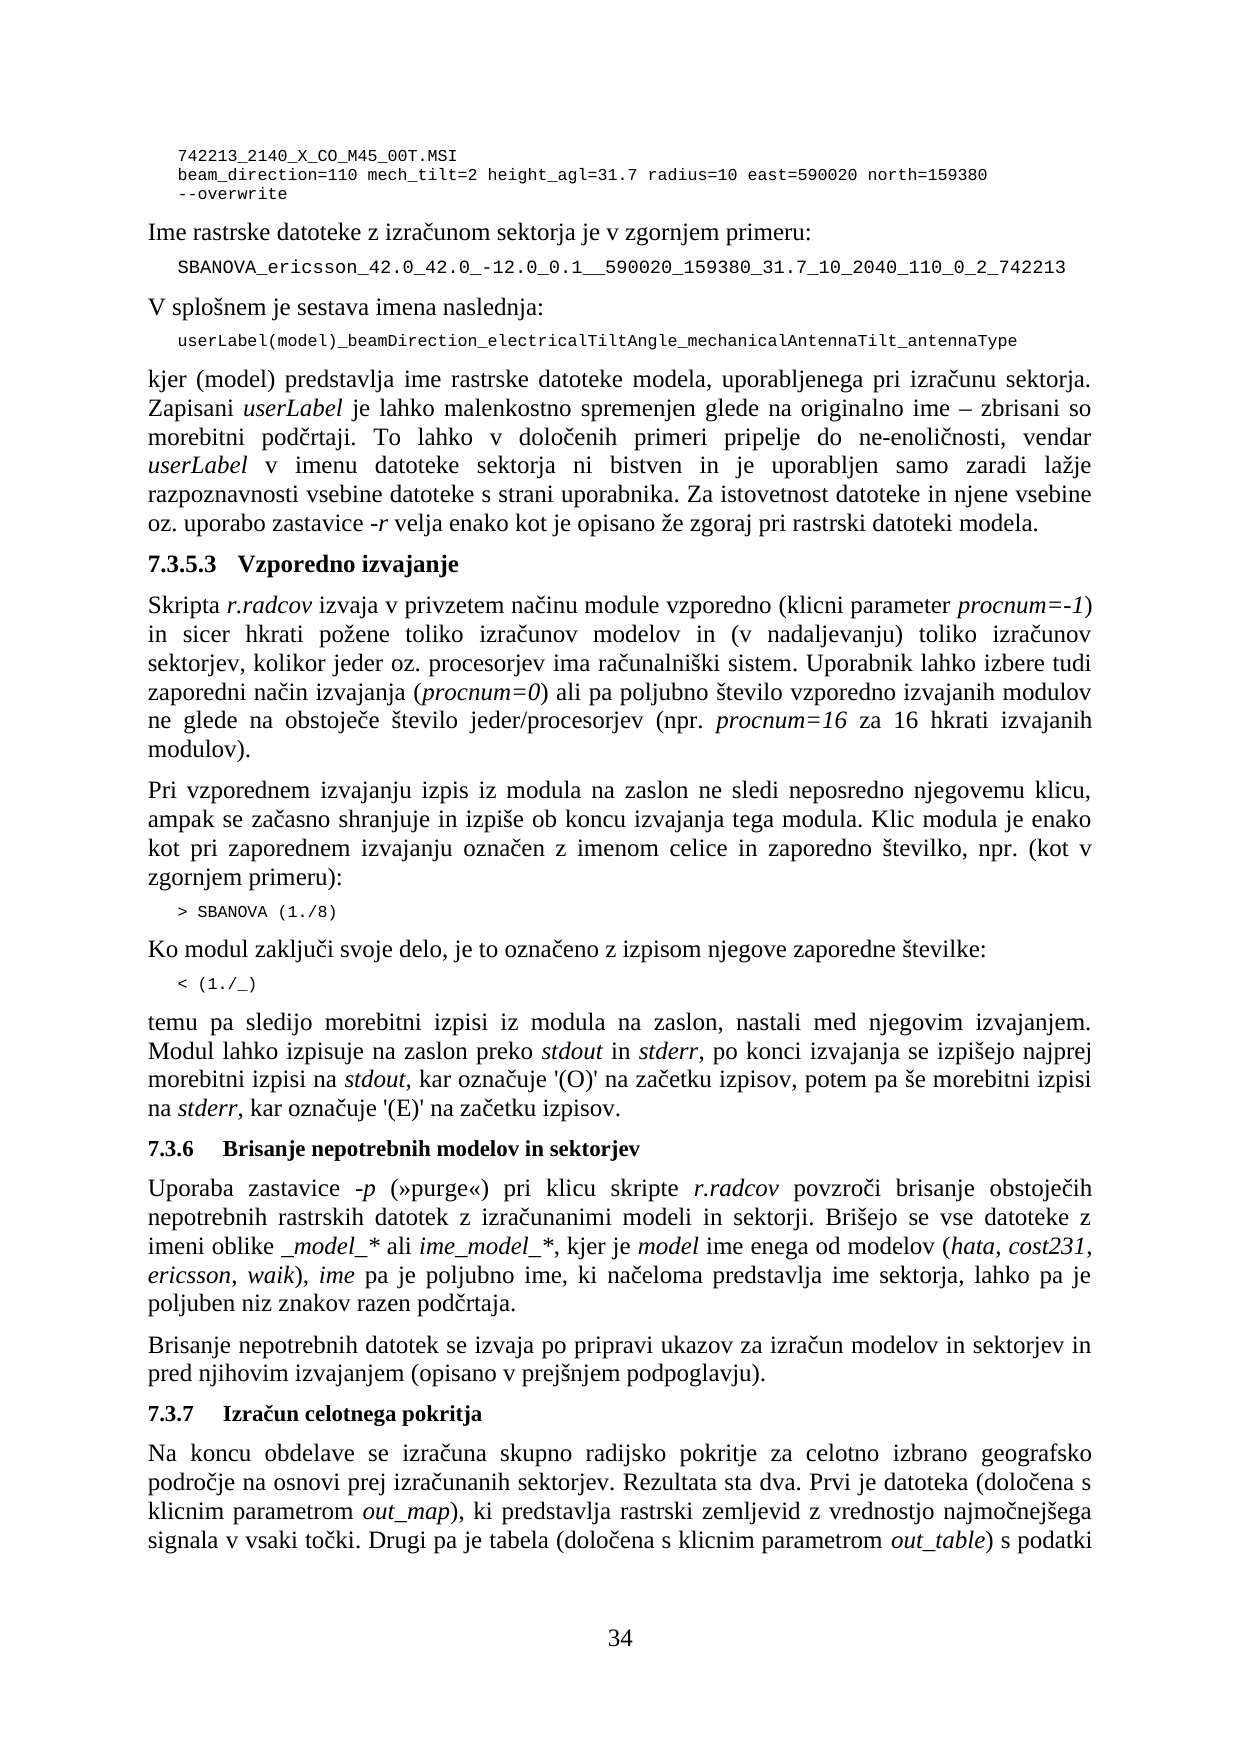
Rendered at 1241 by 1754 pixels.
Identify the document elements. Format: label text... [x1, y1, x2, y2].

text temu pa sledijo morebitni izpisi iz modula na zaslon, nastali med njegovim izvajanjem. Modul lahko izpisuje na zaslon preko stdout in stderr, po konci izvajanja se izpišejo najprej morebitni izpisi na stdout, kar označuje '(O)' na začetku izpisov, potem pa še morebitni izpisi na stderr, kar označuje '(E)' na začetku izpisov. [148, 1007, 1092, 1122]
text Ime rastrske datoteke z izračunom sektorja je v zgornjem primeru: [148, 217, 1092, 246]
text Uporaba zastavice -p (»purge«) pri klicu skripte r.radcov povzroči brisanje obstoječih nepotrebnih rastrskih datotek z izračunanimi modeli in sektorji. Brišejo se vse datoteke z imeni oblike _model_* ali ime_model_*, kjer je model ime enega od modelov (hata, cost231, ericsson, waik), ime pa je poljubno ime, ki načeloma predstavlja ime sektorja, lahko pa je poljuben niz znakov razen podčrtaja. [148, 1173, 1092, 1317]
text Pri vzporednem izvajanju izpis iz modula na zaslon ne sledi neposredno njegovemu klicu, ampak se začasno shranjuje in izpiše ob koncu izvajanja tega modula. Klic modula je enako kot pri zaporednem izvajanju označen z imenom celice in zaporedno številko, npr. (kot v zgornjem primeru): [148, 776, 1092, 891]
text V splošnem je sestava imena naslednja: [148, 292, 1092, 321]
text < (1./_) [148, 976, 1092, 994]
text Skripta r.radcov izvaja v privzetem načinu module vzporedno (klicni parameter procnum=-1) in sicer hkrati požene toliko izračunov modelov in (v nadaljevanju) toliko izračunov sektorjev, kolikor jeder oz. procesorjev ima računalniški sistem. Uporabnik lahko izbere tudi zaporedni način izvajanja (procnum=0) ali pa poljubno število vzporedno izvajanih modulov ne glede na obstoječe število jeder/procesorjev (npr. procnum=16 za 16 hkrati izvajanih modulov). [148, 591, 1092, 763]
text kjer (model) predstavlja ime rastrske datoteke modela, uporabljenega pri izračunu sektorja. Zapisani userLabel je lahko malenkostno spremenjen glede na originalno ime – zbrisani so morebitni podčrtaji. To lahko v določenih primeri pripelje do ne-enoličnosti, vendar userLabel v imenu datoteke sektorja ni bistven in je uporabljen samo zaradi lažje razpoznavnosti vsebine datoteke s strani uporabnika. Za istovetnost datoteke in njene vsebine oz. uporabo zastavice -r velja enako kot je opisano že zgoraj pri rastrski datoteki modela. [148, 364, 1092, 537]
subtitle Vzporedno izvajanje [148, 549, 1092, 578]
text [148, 1438, 1092, 1553]
text Ko modul zaključi svoje delo, je to označeno z izpisom njegove zaporedne številke: [148, 934, 1092, 963]
text SBANOVA_ericsson_42.0_42.0_-12.0_0.1__590020_159380_31.7_10_2040_110_0_2_742213 [148, 258, 1092, 279]
subtitle Izračun celotnega pokritja [148, 1400, 1092, 1426]
text Brisanje nepotrebnih datotek se izvaja po pripravi ukazov za izračun modelov in sektorjev in pred njihovim izvajanjem (opisano v prejšnjem podpoglavju). [148, 1330, 1092, 1387]
text --overwrite [148, 185, 1092, 204]
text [148, 148, 1092, 185]
text userLabel(model)_beamDirection_electricalTiltAngle_mechanicalAntennaTilt_antennaType [148, 333, 1092, 352]
text > SBANOVA (1./8) [148, 903, 1092, 922]
subtitle Brisanje nepotrebnih modelov in sektorjev [148, 1134, 1092, 1161]
